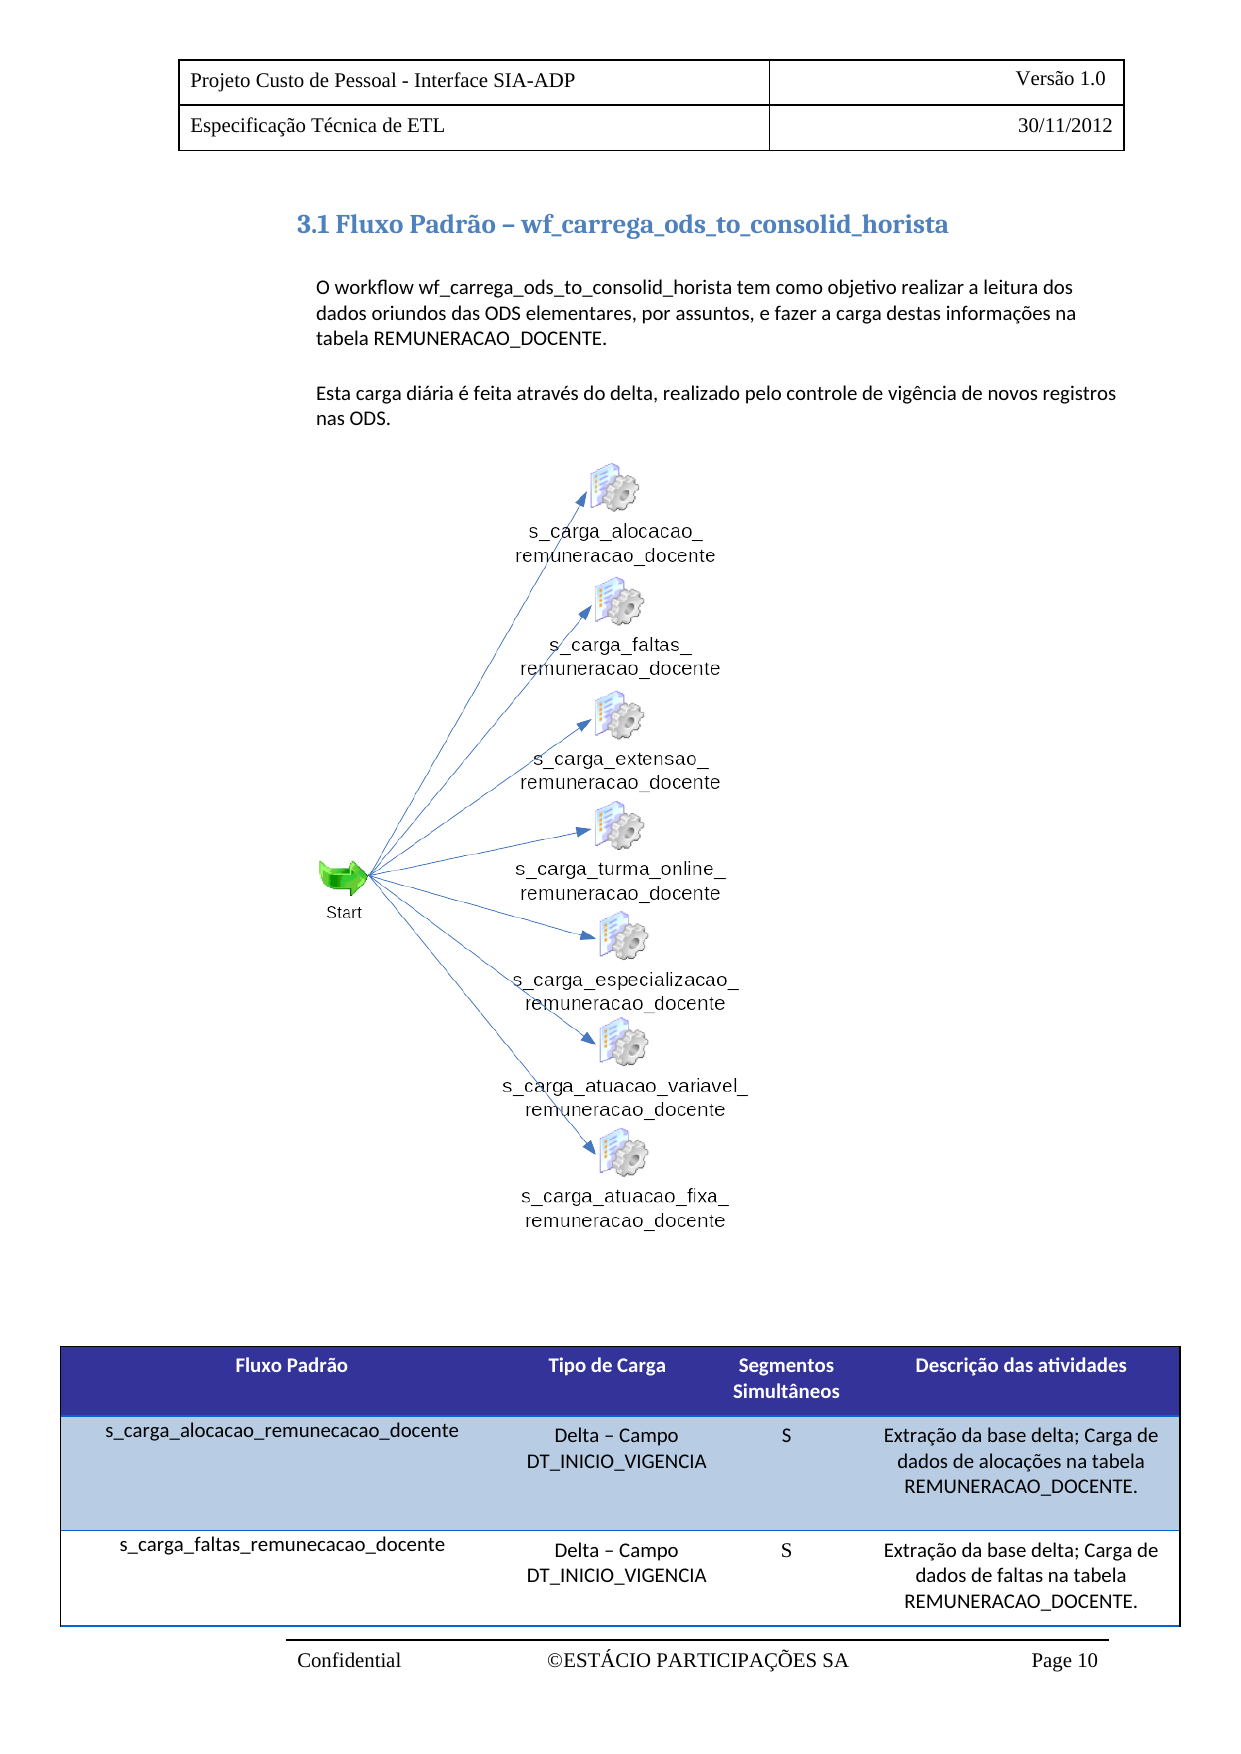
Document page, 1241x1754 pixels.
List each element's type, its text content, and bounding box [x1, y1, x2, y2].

table_cell Delta – Campo DT_INICIO_VIGENCIA [504, 1417, 711, 1530]
table_cell S [711, 1531, 843, 1625]
text Esta carga diária é feita através do delta, realizado pelo controle de vigência de novos registros nas ODS. [316, 380, 1120, 431]
table_cell s_carga_faltas_remunecacao_docente [61, 1531, 504, 1625]
table_header Tipo de Carga [504, 1347, 711, 1415]
table_header Descrição das atividades [843, 1347, 1179, 1415]
table_header Segmentos Simultâneos [711, 1347, 843, 1415]
text O workflow wf_carrega_ods_to_consolid_horista tem como objetivo realizar a leitura dos dados oriundos das ODS elementares, por assuntos, e fazer a carga destas informações na tabela REMUNERACAO_DOCENTE. [316, 274, 1120, 351]
text Fluxo Padrão – wf_carrega_ods_to_consolid_horista [297, 209, 1120, 241]
table_header Fluxo Padrão [61, 1347, 504, 1415]
table_cell S [711, 1417, 843, 1530]
table_cell Extração da base delta; Carga de dados de alocações na tabela REMUNERACAO_DOCENTE. [843, 1417, 1179, 1530]
table_cell s_carga_alocacao_remunecacao_docente [61, 1417, 504, 1530]
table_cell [504, 1531, 711, 1625]
table_cell Extração da base delta; Carga de dados de faltas na tabela REMUNERACAO_DOCENTE. [843, 1531, 1179, 1625]
